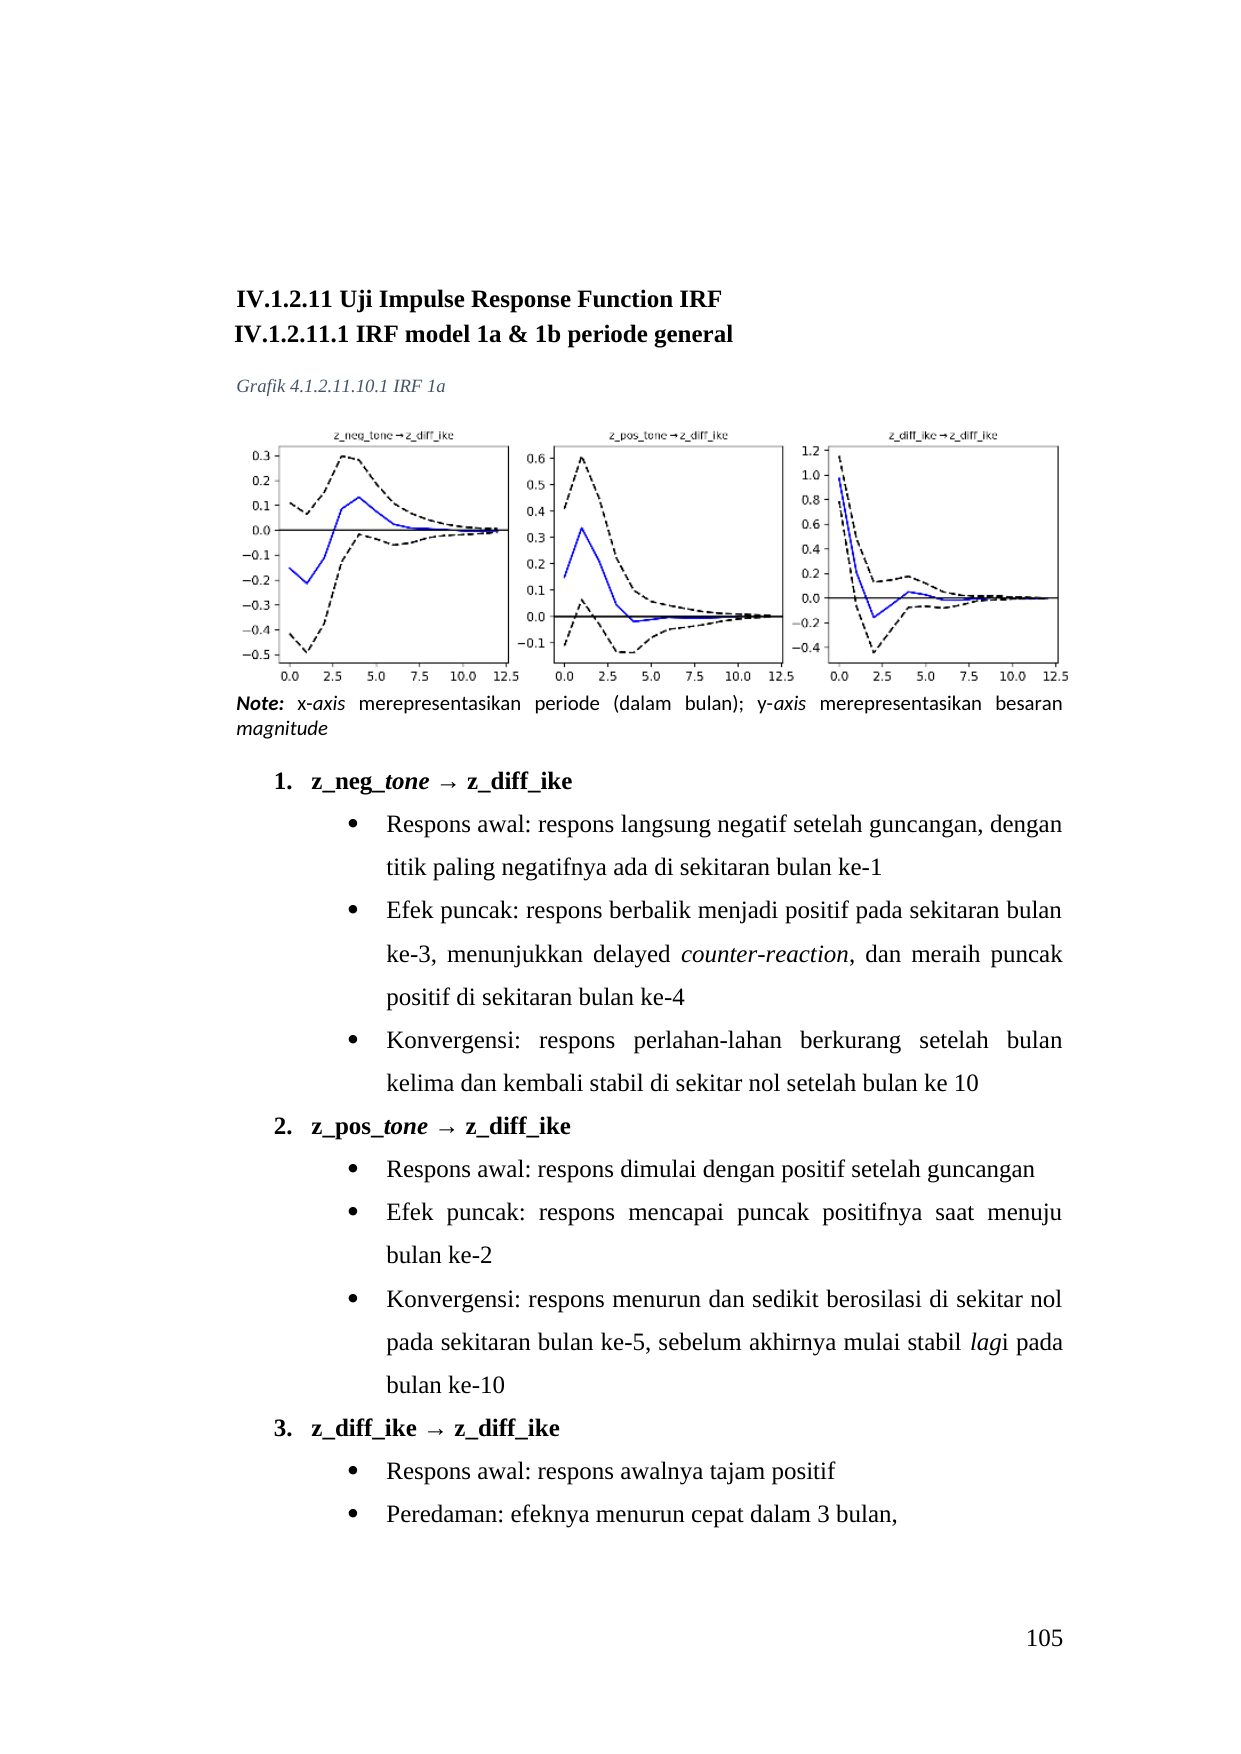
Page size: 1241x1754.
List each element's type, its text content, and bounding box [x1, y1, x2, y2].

list Konvergensi: respons menurun dan sedikit berosilasi di sekitar nol pada sekitaran bulan ke-5, sebelum akhirnya mulai stabil lagi pada bulan ke-10 [349, 1284, 1063, 1399]
list Efek puncak: respons berbalik menjadi positif pada sekitaran bulan ke-3, menunjukkan delayed counter-reaction, dan meraih puncak positif di sekitaran bulan ke-4 [349, 896, 1063, 1011]
list Respons awal: respons langsung negatif setelah guncangan, dengan titik paling negatifnya ada di sekitaran bulan ke-1 [349, 809, 1063, 881]
text Note: x-axis merepresentasikan periode (dalam bulan); y-axis merepresentasikan besaran magnitude [236, 690, 1063, 741]
list Efek puncak: respons mencapai puncak positifnya saat menuju bulan ke-2 [349, 1197, 1063, 1269]
subtitle Uji Impulse Response Function IRF [236, 284, 1063, 313]
subtitle IRF model 1a & 1b periode general [234, 319, 1063, 348]
list Respons awal: respons awalnya tajam positif [349, 1456, 1063, 1485]
list z_neg_tone → z_diff_ike [274, 766, 1063, 795]
list Peredaman: efeknya menurun cepat dalam 3 bulan, [349, 1499, 1063, 1528]
list z_diff_ike → z_diff_ike [274, 1413, 1063, 1442]
list Respons awal: respons dimulai dengan positif setelah guncangan [349, 1154, 1063, 1183]
list z_pos_tone → z_diff_ike [274, 1111, 1063, 1140]
list Konvergensi: respons perlahan-lahan berkurang setelah bulan kelima dan kembali stabil di sekitar nol setelah bulan ke 10 [349, 1025, 1063, 1097]
picture [236, 417, 1101, 690]
